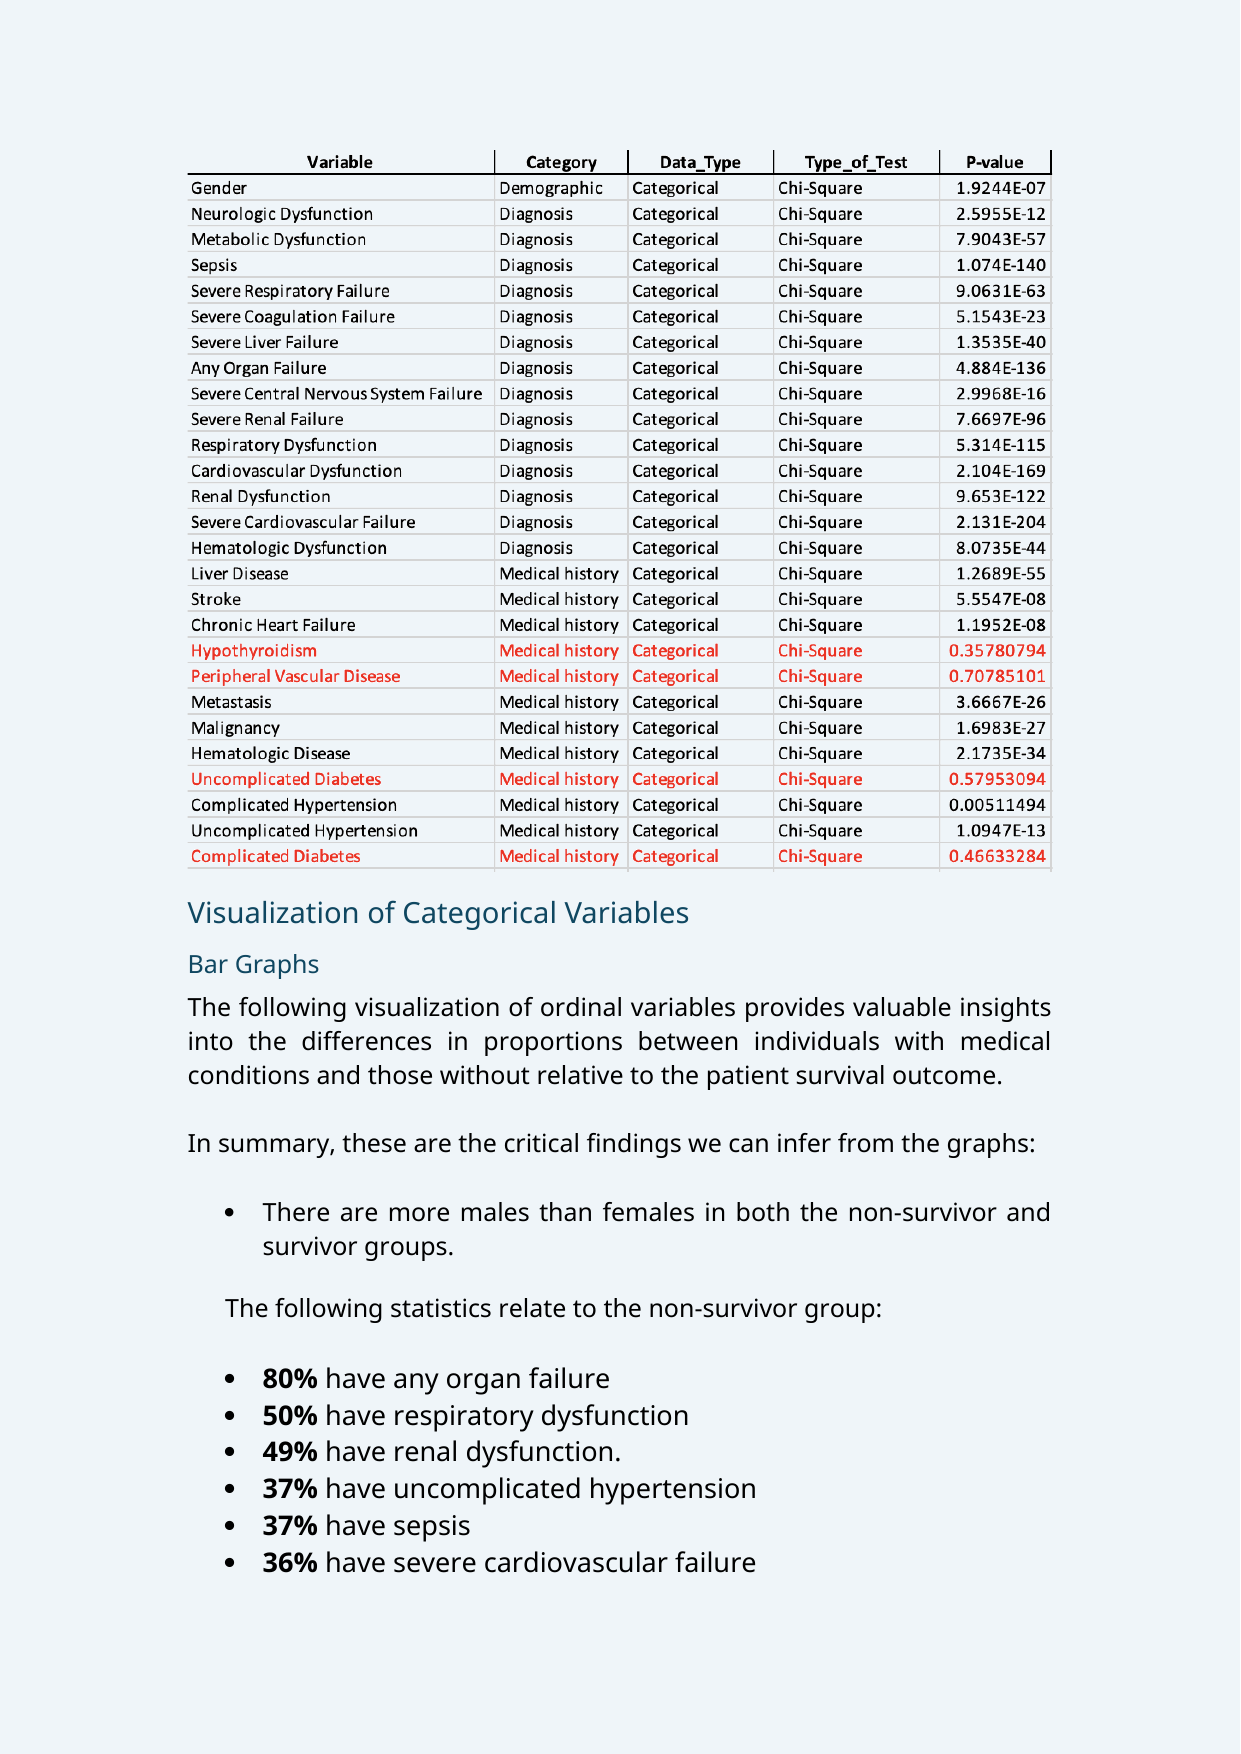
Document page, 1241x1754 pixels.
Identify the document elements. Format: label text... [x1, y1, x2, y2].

list 37% have sepsis [225, 1507, 1053, 1543]
list 49% have renal dysfunction. [225, 1433, 1053, 1470]
list 80% have any organ failure [225, 1359, 1053, 1396]
subtitle Bar Graphs [187, 946, 1053, 981]
list 37% have uncomplicated hypertension [225, 1470, 1053, 1507]
text The following visualization of ordinal variables provides valuable insights into the differences in proportions between individuals with medical conditions and those without relative to the patient survival outcome. [187, 990, 1053, 1092]
picture [187, 150, 1053, 872]
list 50% have respiratory dysfunction [225, 1396, 1053, 1433]
text In summary, these are the critical findings we can infer from the graphs: [187, 1126, 1053, 1160]
text The following statistics relate to the non-survivor group: [187, 1291, 1053, 1325]
list There are more males than females in both the non-survivor and survivor groups. [225, 1194, 1053, 1262]
subtitle Visualization of Categorical Variables [187, 892, 1053, 932]
list 36% have severe cardiovascular failure [225, 1543, 1053, 1580]
